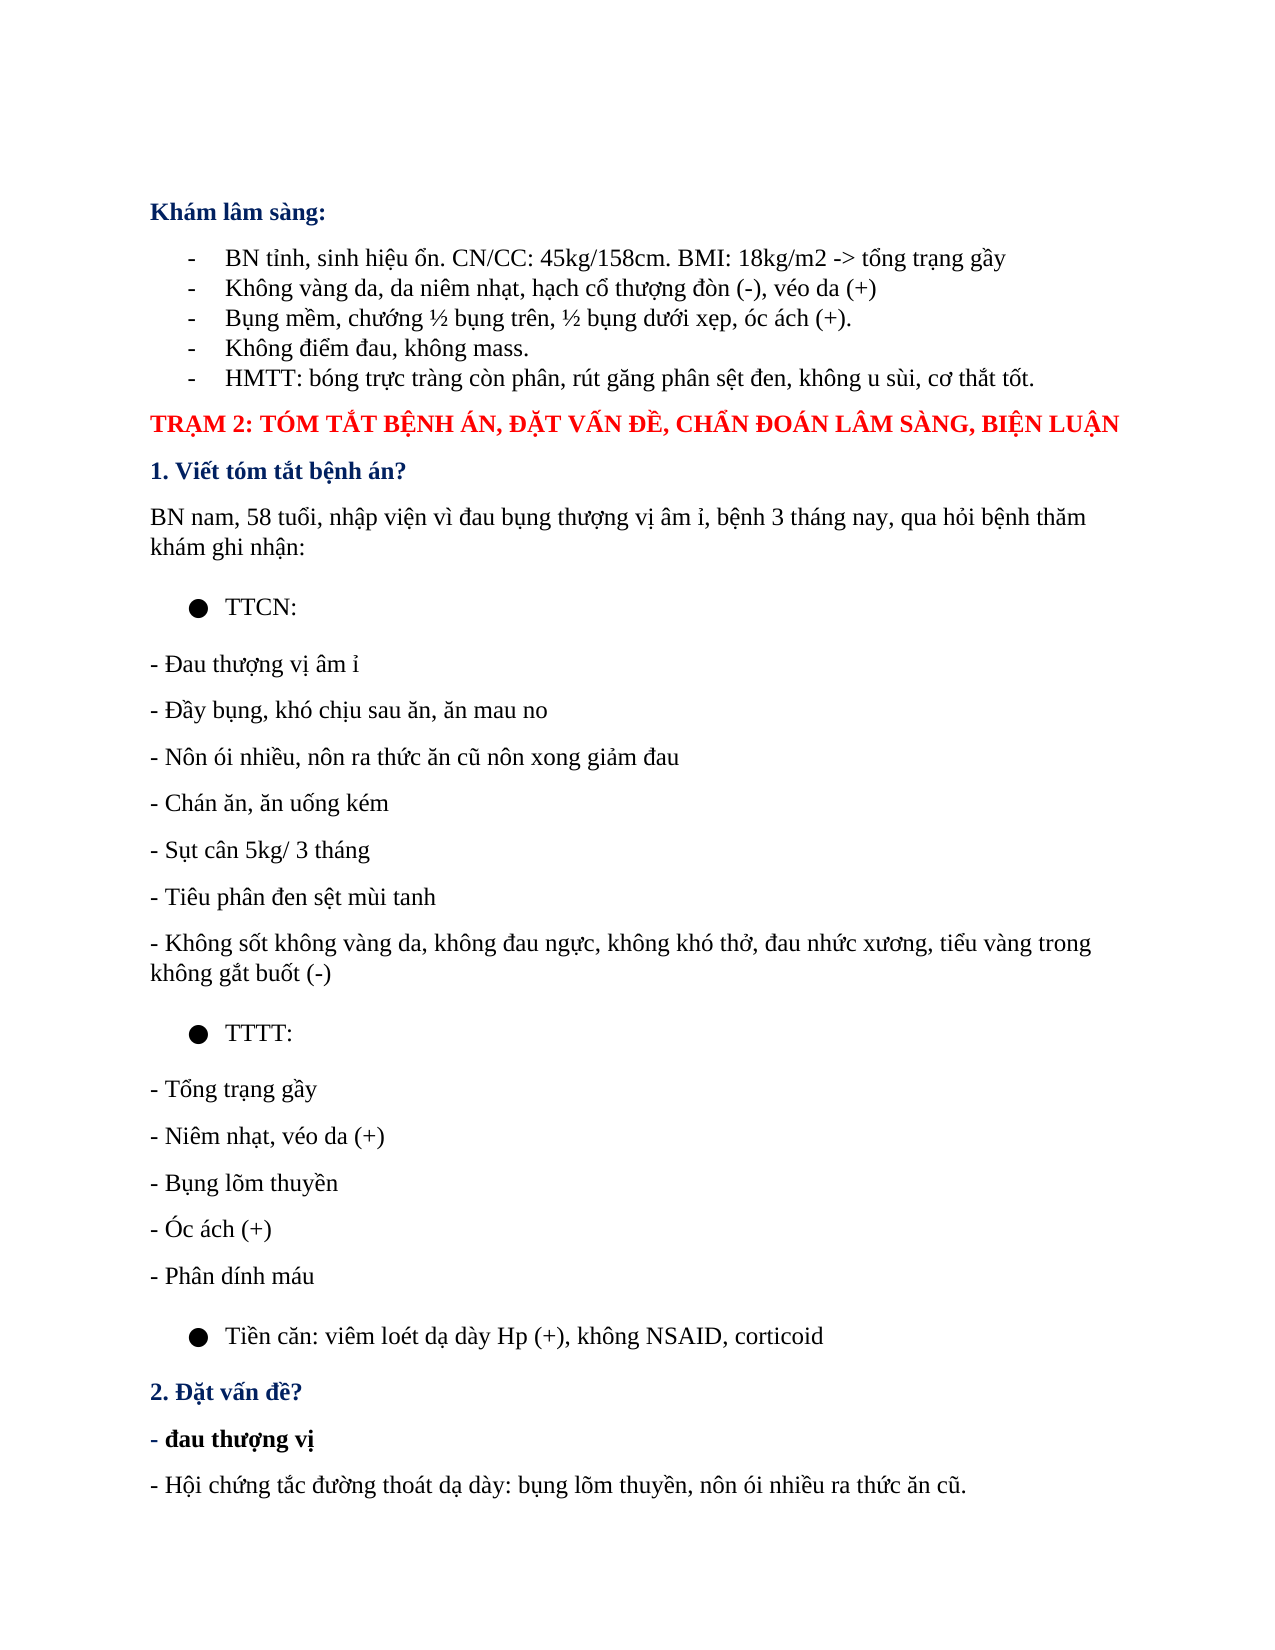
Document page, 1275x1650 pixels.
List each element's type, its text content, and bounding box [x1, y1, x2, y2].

list Không vàng da, da niêm nhạt, hạch cổ thượng đòn (-), véo da (+) [187, 273, 1125, 302]
list HMTT: bóng trực tràng còn phân, rút găng phân sệt đen, không u sùi, cơ thắt tốt. [187, 363, 1125, 391]
text 1. Viết tóm tắt bệnh án? [150, 456, 1125, 484]
list Không điểm đau, không mass. [187, 333, 1125, 362]
list Tiền căn: viêm loét dạ dày Hp (+), không NSAID, corticoid [187, 1307, 1125, 1358]
list Bụng mềm, chướng ½ bụng trên, ½ bụng dưới xẹp, óc ách (+). [187, 303, 1125, 332]
text - đau thượng vị [150, 1424, 1125, 1452]
text - Hội chứng tắc đường thoát dạ dày: bụng lõm thuyền, nôn ói nhiều ra thức ăn cũ. [150, 1470, 1125, 1499]
text - Óc ách (+) [150, 1214, 1125, 1243]
list TTTT: [187, 1004, 1125, 1056]
list BN tỉnh, sinh hiệu ổn. CN/CC: 45kg/158cm. BMI: 18kg/m2 -> tổng trạng gầy [187, 243, 1125, 272]
text - Đau thượng vị âm ỉ [150, 649, 1125, 677]
text - Sụt cân 5kg/ 3 tháng [150, 835, 1125, 864]
text - Tổng trạng gầy [150, 1074, 1125, 1103]
text - Niêm nhạt, véo da (+) [150, 1121, 1125, 1150]
list TTCN: [187, 579, 1125, 630]
text - Không sốt không vàng da, không đau ngực, không khó thở, đau nhức xương, tiểu vàng trong không gắt buốt (-) [150, 928, 1125, 987]
text 2. Đặt vấn đề? [150, 1377, 1125, 1406]
text - Đầy bụng, khó chịu sau ăn, ăn mau no [150, 695, 1125, 724]
text - Nôn ói nhiều, nôn ra thức ăn cũ nôn xong giảm đau [150, 742, 1125, 771]
text - Bụng lõm thuyền [150, 1168, 1125, 1196]
text TRẠM 2: TÓM TẮT BỆNH ÁN, ĐẶT VẤN ĐỀ, CHẨN ĐOÁN LÂM SÀNG, BIỆN LUẬN [150, 409, 1125, 438]
text BN nam, 58 tuổi, nhập viện vì đau bụng thượng vị âm ỉ, bệnh 3 tháng nay, qua hỏi bệnh thăm khám ghi nhận: [150, 502, 1125, 561]
text - Tiêu phân đen sệt mùi tanh [150, 882, 1125, 910]
text - Phân dính máu [150, 1261, 1125, 1289]
text Khám lâm sàng: [150, 197, 1125, 225]
text - Chán ăn, ăn uống kém [150, 788, 1125, 817]
